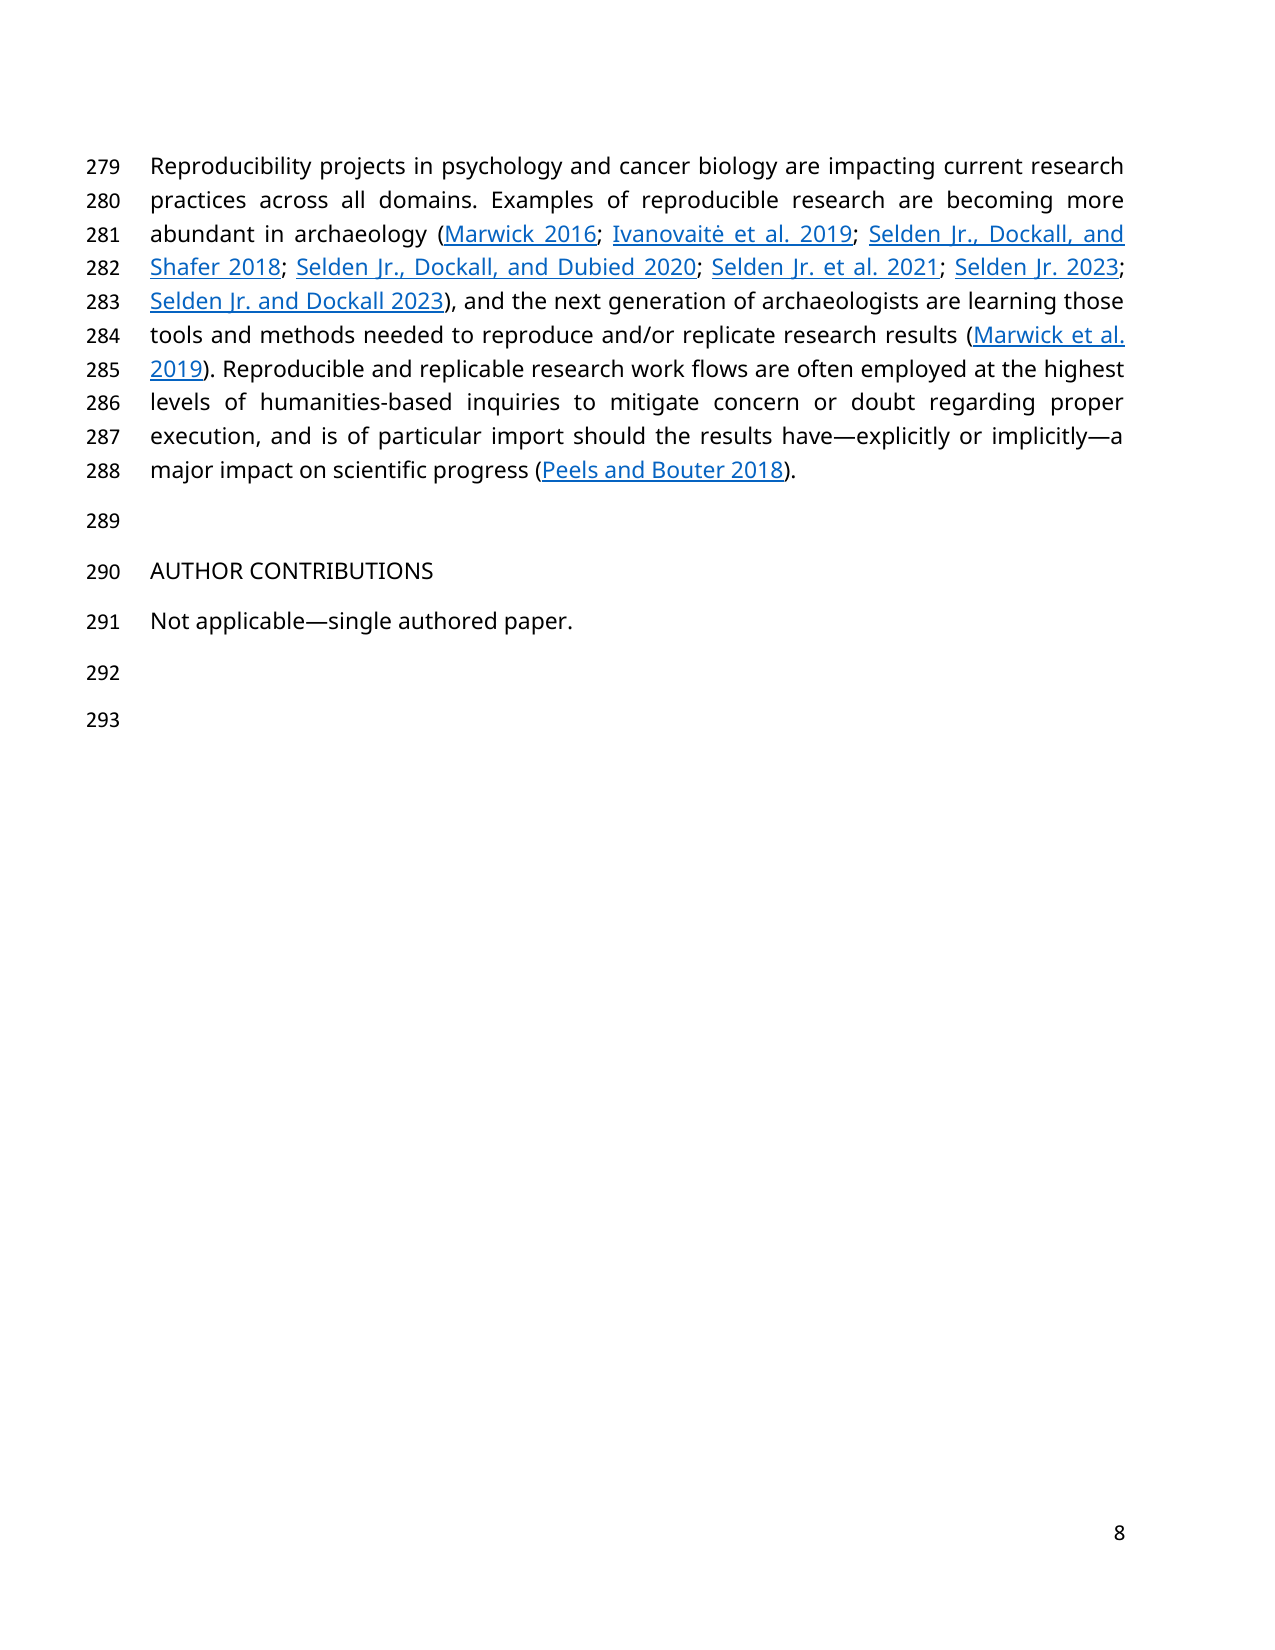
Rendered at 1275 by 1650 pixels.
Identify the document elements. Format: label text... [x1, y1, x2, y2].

text Reproducibility projects in psychology and cancer biology are impacting current research practices across all domains. Examples of reproducible research are becoming more abundant in archaeology (Marwick 2016; Ivanovaitė et al. 2019; Selden Jr., Dockall, and Shafer 2018; Selden Jr., Dockall, and Dubied 2020; Selden Jr. et al. 2021; Selden Jr. 2023; Selden Jr. and Dockall 2023), and the next generation of archaeologists are learning those tools and methods needed to reproduce and/or replicate research results (Marwick et al. 2019). Reproducible and replicable research work flows are often employed at the highest levels of humanities-based inquiries to mitigate concern or doubt regarding proper execution, and is of particular import should the results have—explicitly or implicitly—a major impact on scientific progress (Peels and Bouter 2018). [150, 150, 1125, 485]
text AUTHOR CONTRIBUTIONS [150, 554, 1125, 586]
text Not applicable—single authored paper. [150, 605, 1125, 636]
